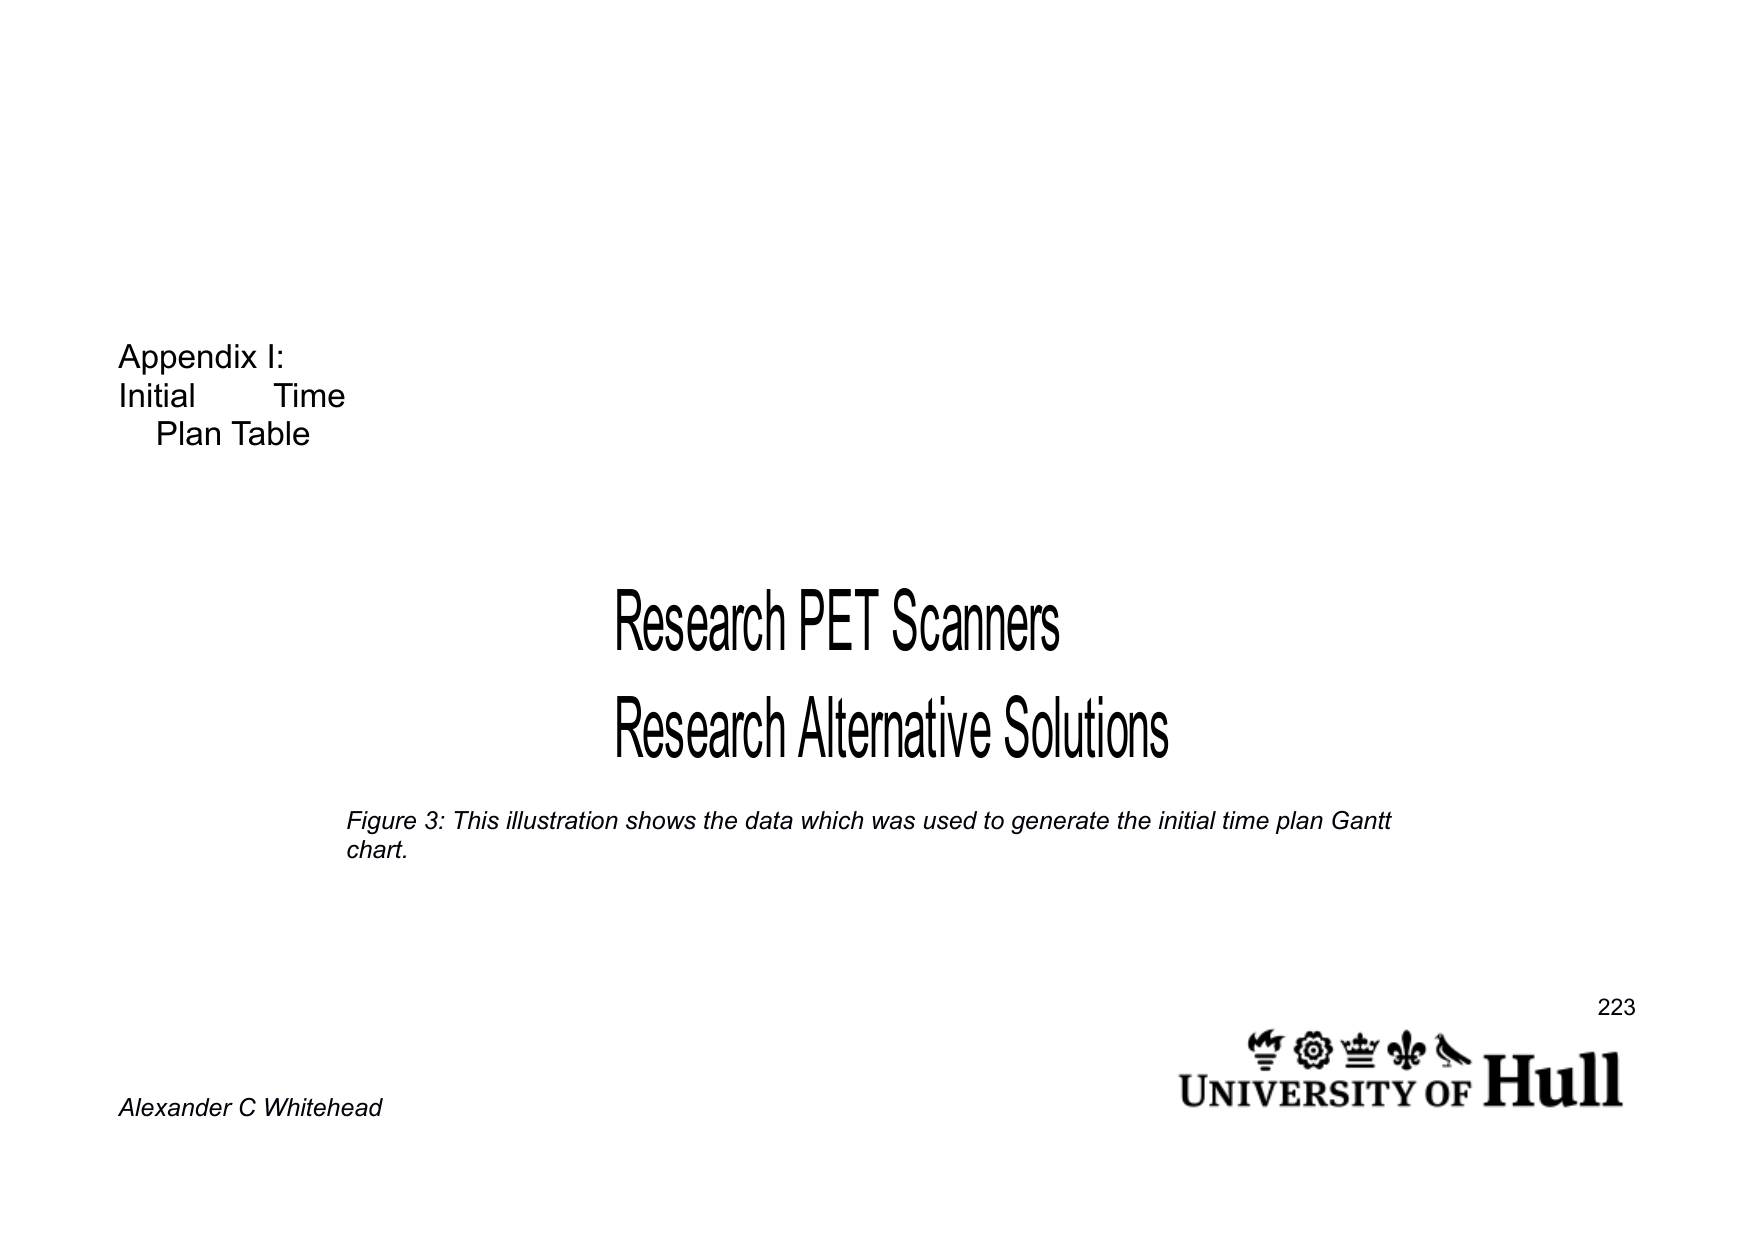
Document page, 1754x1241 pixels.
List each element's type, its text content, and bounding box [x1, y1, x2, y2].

picture [1172, 1020, 1632, 1117]
subtitle Initial Time Plan Table [118, 337, 1636, 453]
